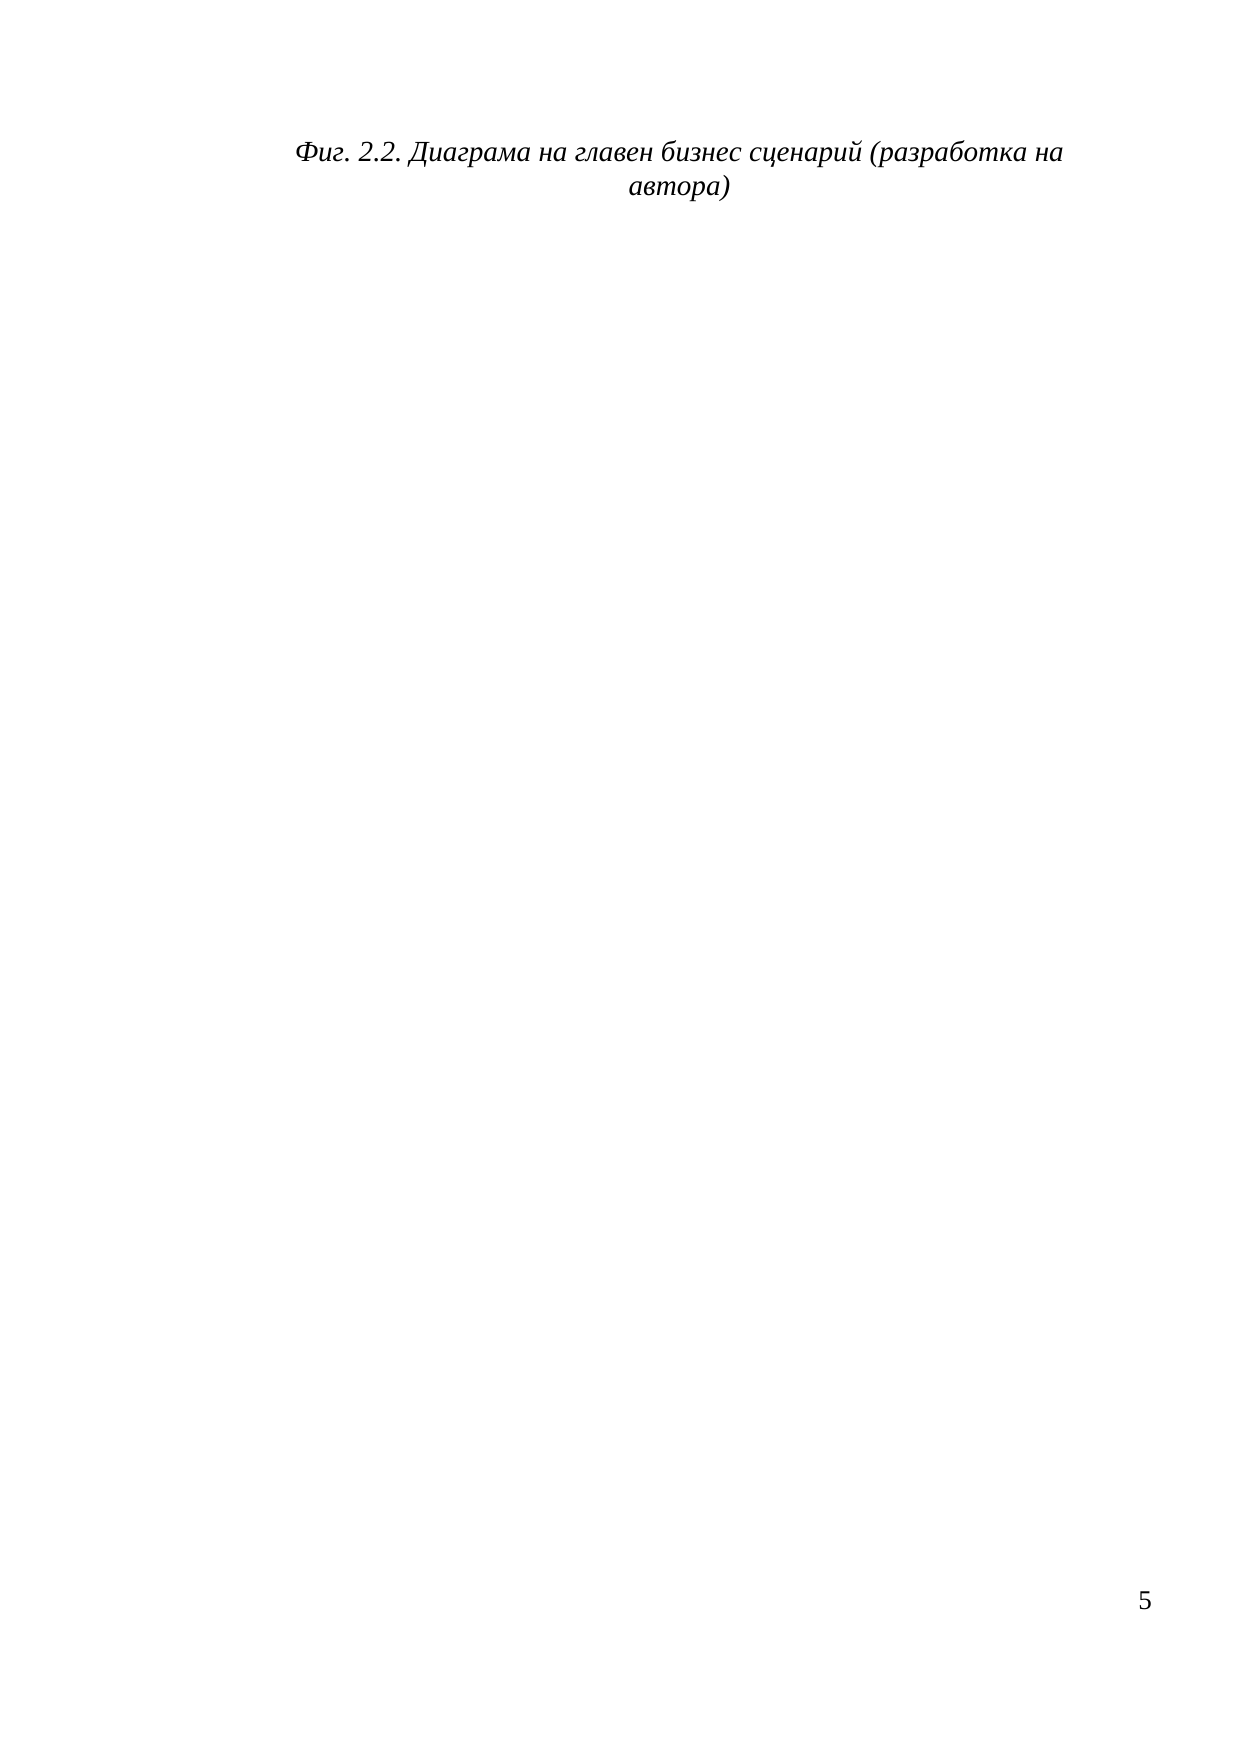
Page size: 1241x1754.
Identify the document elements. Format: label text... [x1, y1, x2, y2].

title Фиг. 2.2. Диаграма на главен бизнес сценарий (разработка на автора) [266, 134, 1092, 201]
